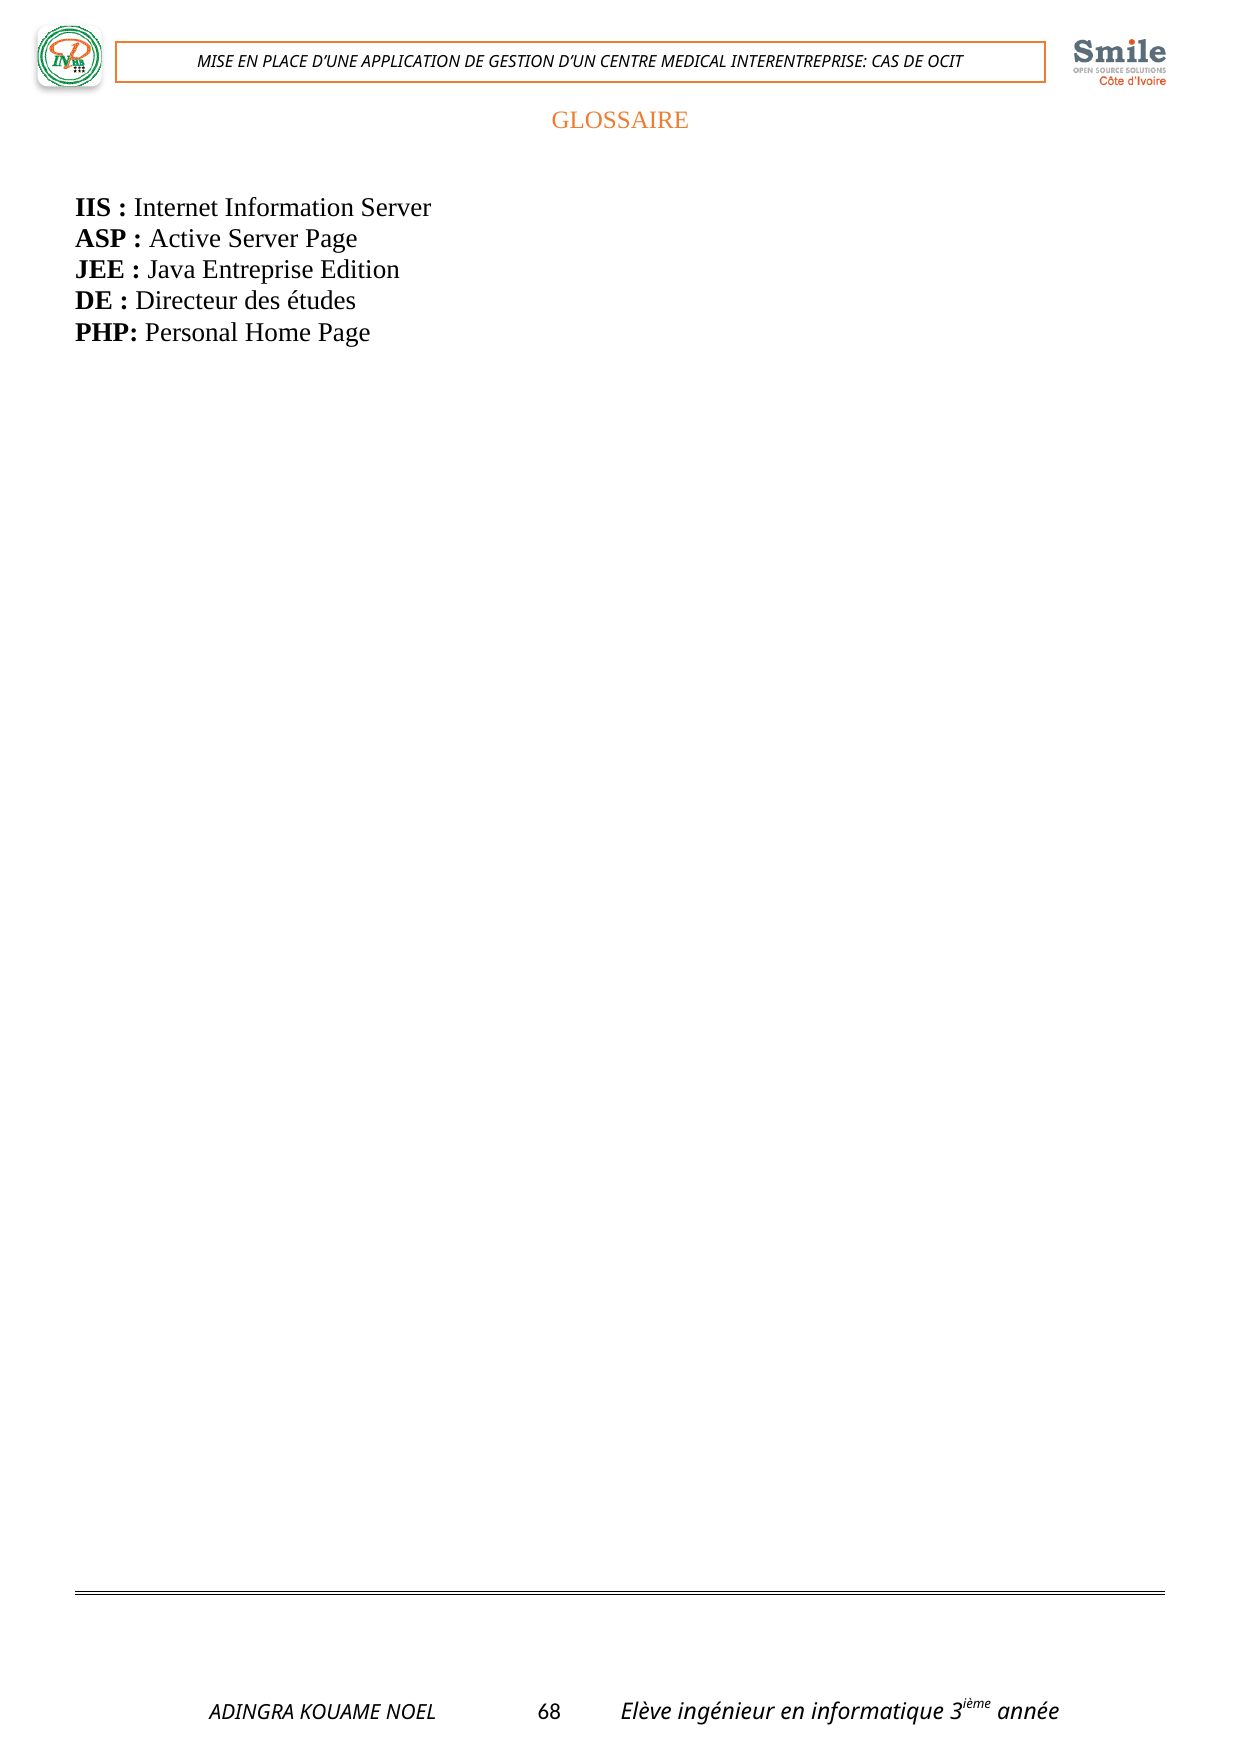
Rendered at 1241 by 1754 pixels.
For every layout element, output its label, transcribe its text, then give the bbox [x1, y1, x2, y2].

text DE : Directeur des études [75, 284, 1165, 316]
subtitle GLOSSAIRE [75, 105, 1165, 133]
text IIS : Internet Information Server [75, 191, 1165, 222]
text PHP: Personal Home Page [75, 316, 1165, 347]
text JEE : Java Entreprise Edition [75, 253, 1165, 284]
text ASP : Active Server Page [75, 222, 1165, 253]
picture [1072, 37, 1167, 86]
